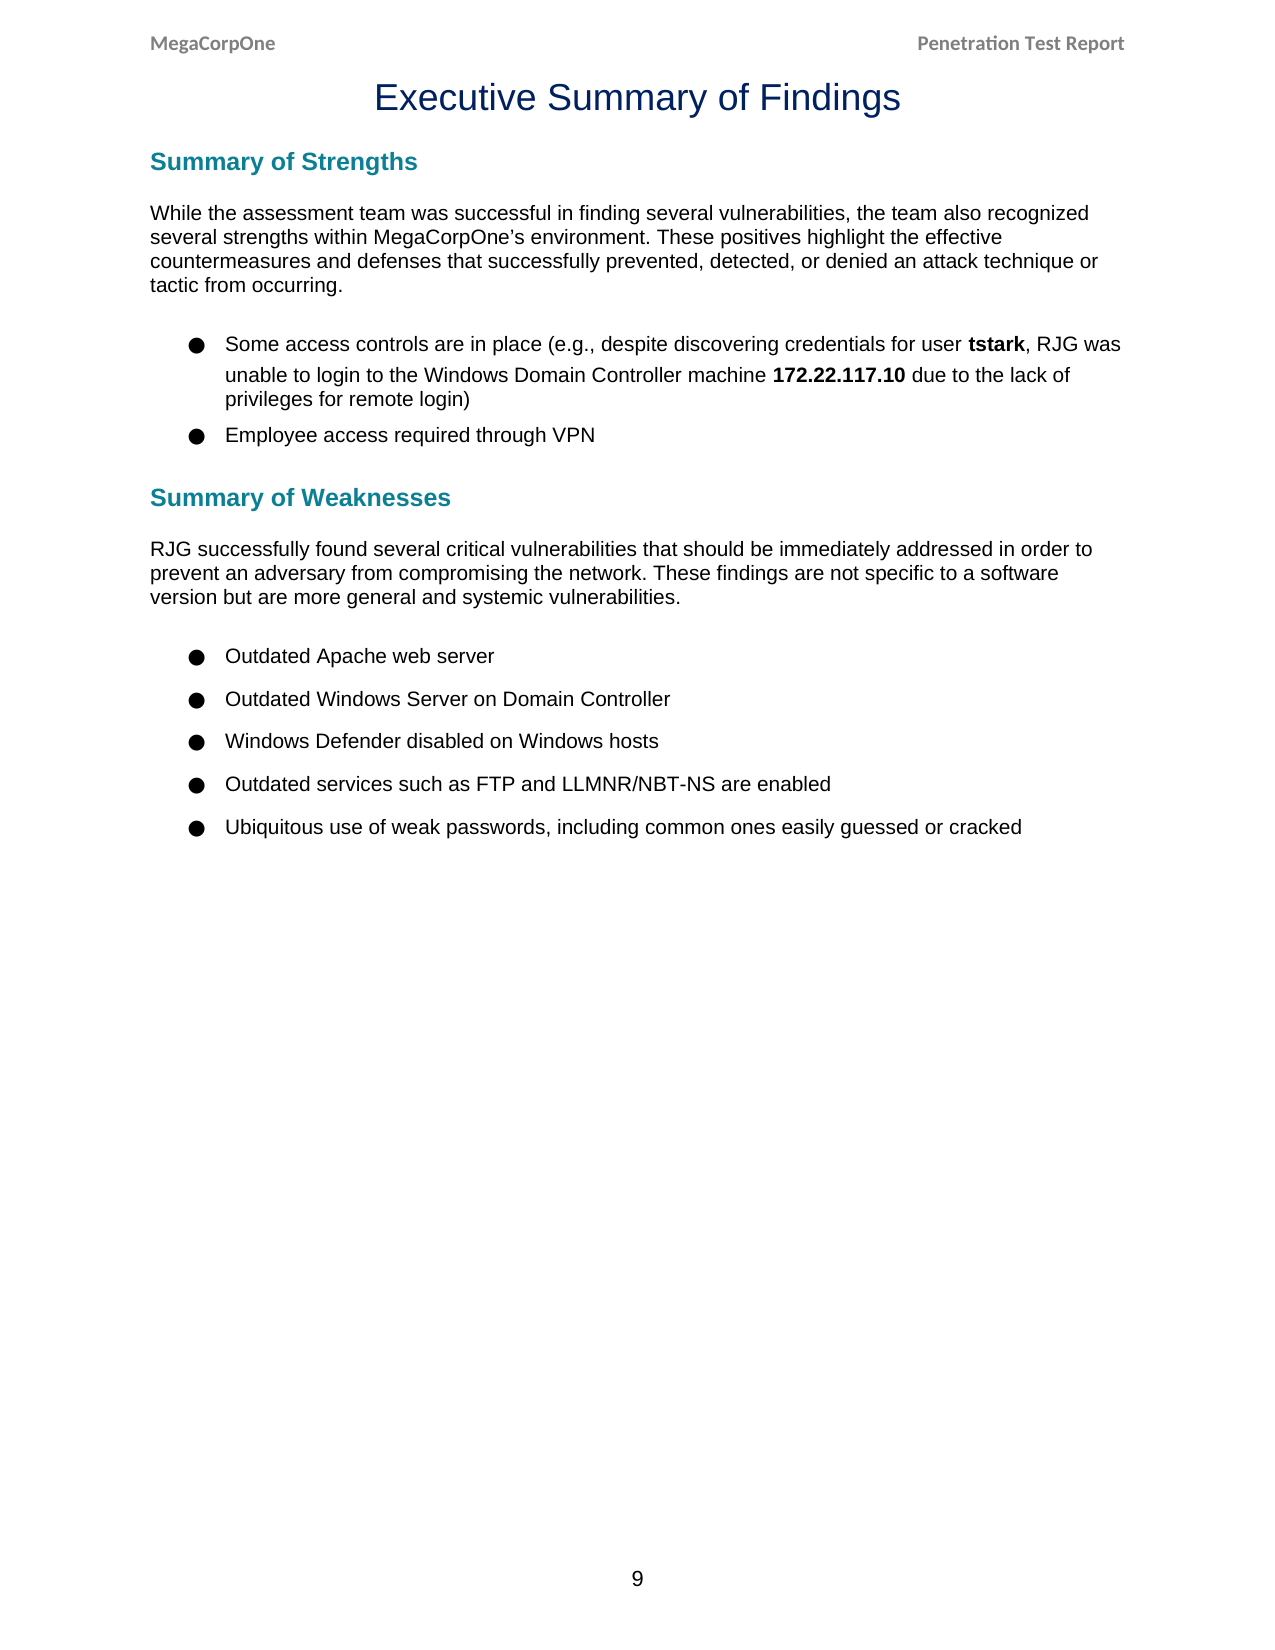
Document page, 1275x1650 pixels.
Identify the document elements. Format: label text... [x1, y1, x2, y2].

list Ubiquitous use of weak passwords, including common ones easily guessed or cracked [187, 803, 1125, 846]
list Outdated Windows Server on Domain Controller [187, 675, 1125, 718]
list Outdated Apache web server [187, 632, 1125, 675]
list Windows Defender disabled on Windows hosts [187, 718, 1125, 761]
list Employee access required through VPN [187, 411, 1125, 454]
subtitle Summary of Weaknesses [150, 483, 1125, 511]
text RJG successfully found several critical vulnerabilities that should be immediately addressed in order to prevent an adversary from compromising the network. These findings are not specific to a software version but are more general and systemic vulnerabilities. [150, 537, 1125, 608]
text While the assessment team was successful in finding several vulnerabilities, the team also recognized several strengths within MegaCorpOne’s environment. These positives highlight the effective countermeasures and defenses that successfully prevented, detected, or denied an attack technique or tactic from occurring. [150, 201, 1125, 297]
subtitle Summary of Strengths [150, 147, 1125, 176]
list Outdated services such as FTP and LLMNR/NBT-NS are enabled [187, 761, 1125, 803]
subtitle Executive Summary of Findings [150, 75, 1125, 118]
list Some access controls are in place (e.g., despite discovering credentials for user tstark, RJG was unable to login to the Windows Domain Controller machine 172.22.117.10 due to the lack of privileges for remote login) [187, 321, 1125, 411]
